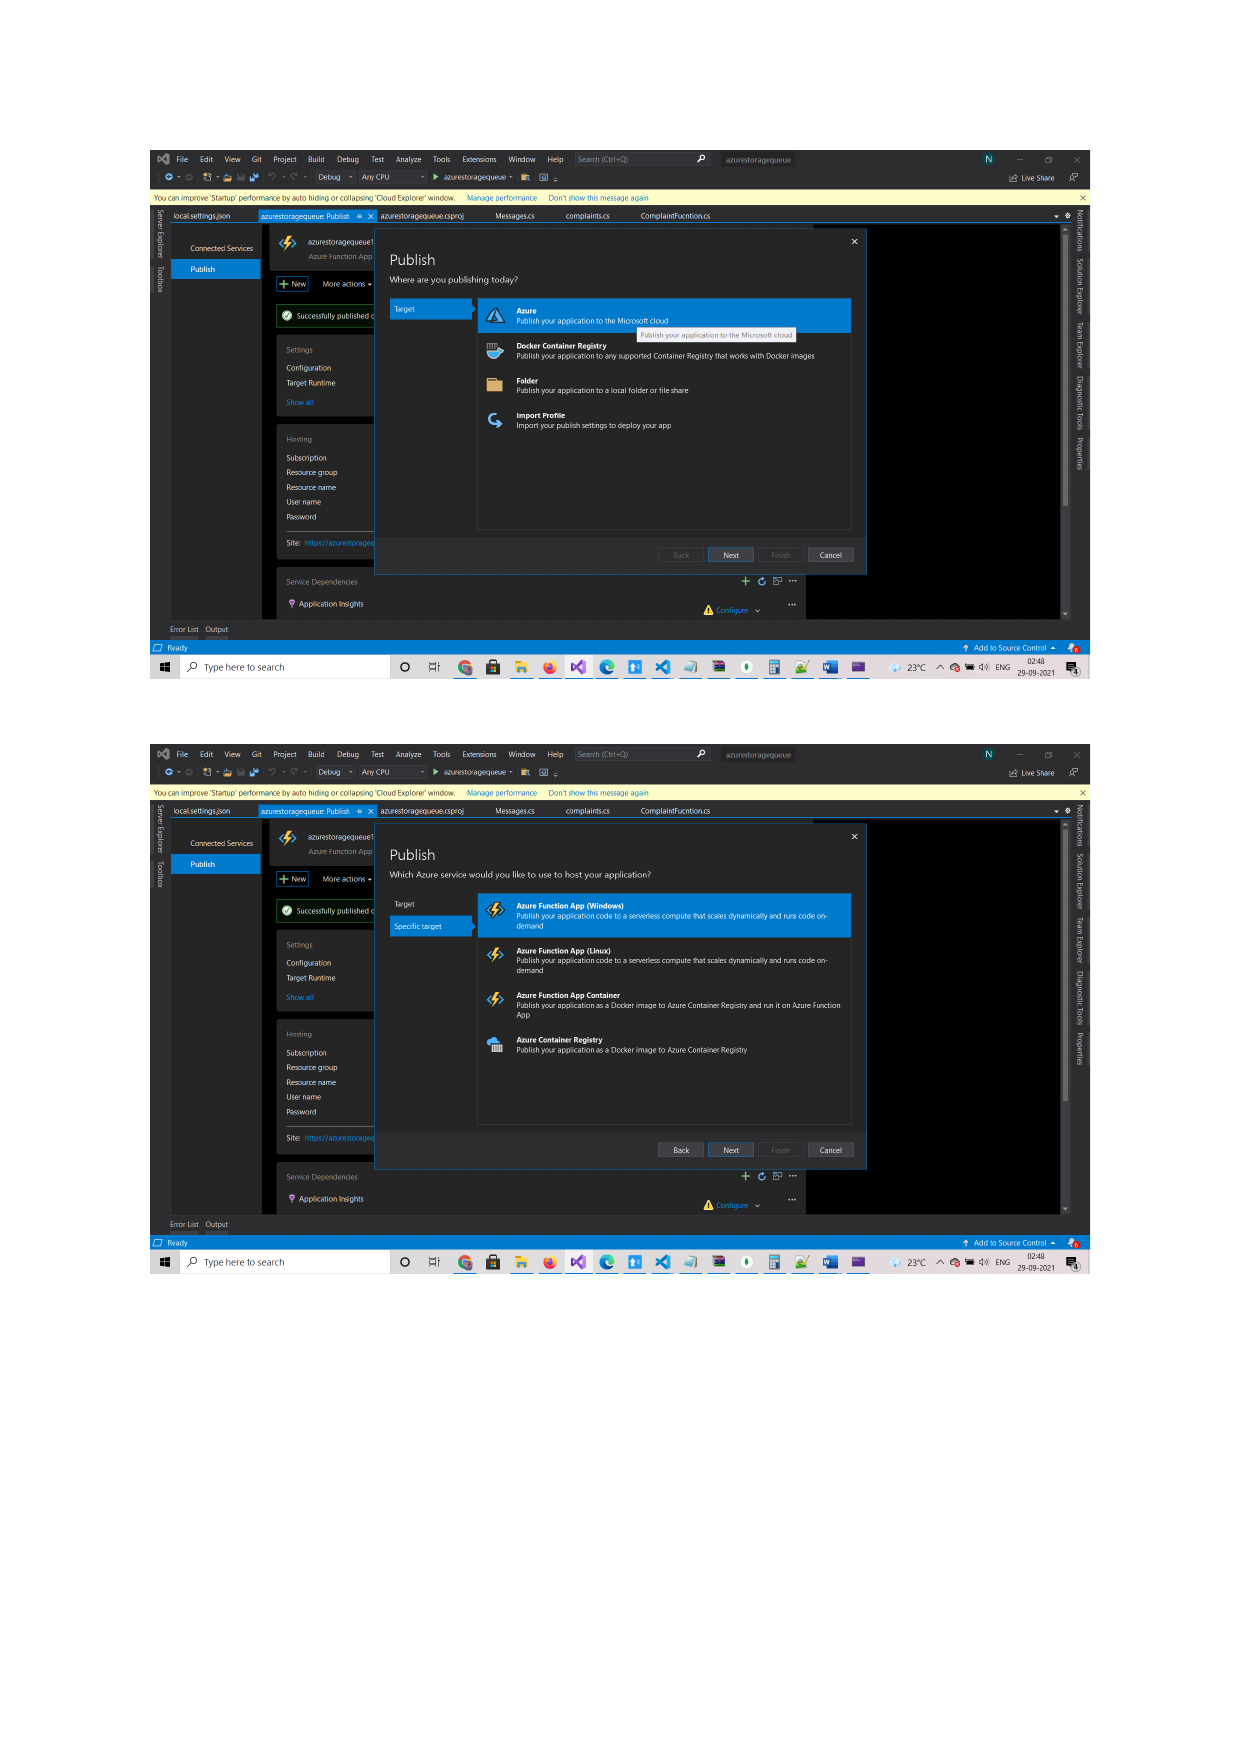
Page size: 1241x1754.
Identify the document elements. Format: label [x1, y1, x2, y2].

picture [150, 150, 1091, 679]
picture [150, 744, 1091, 1274]
